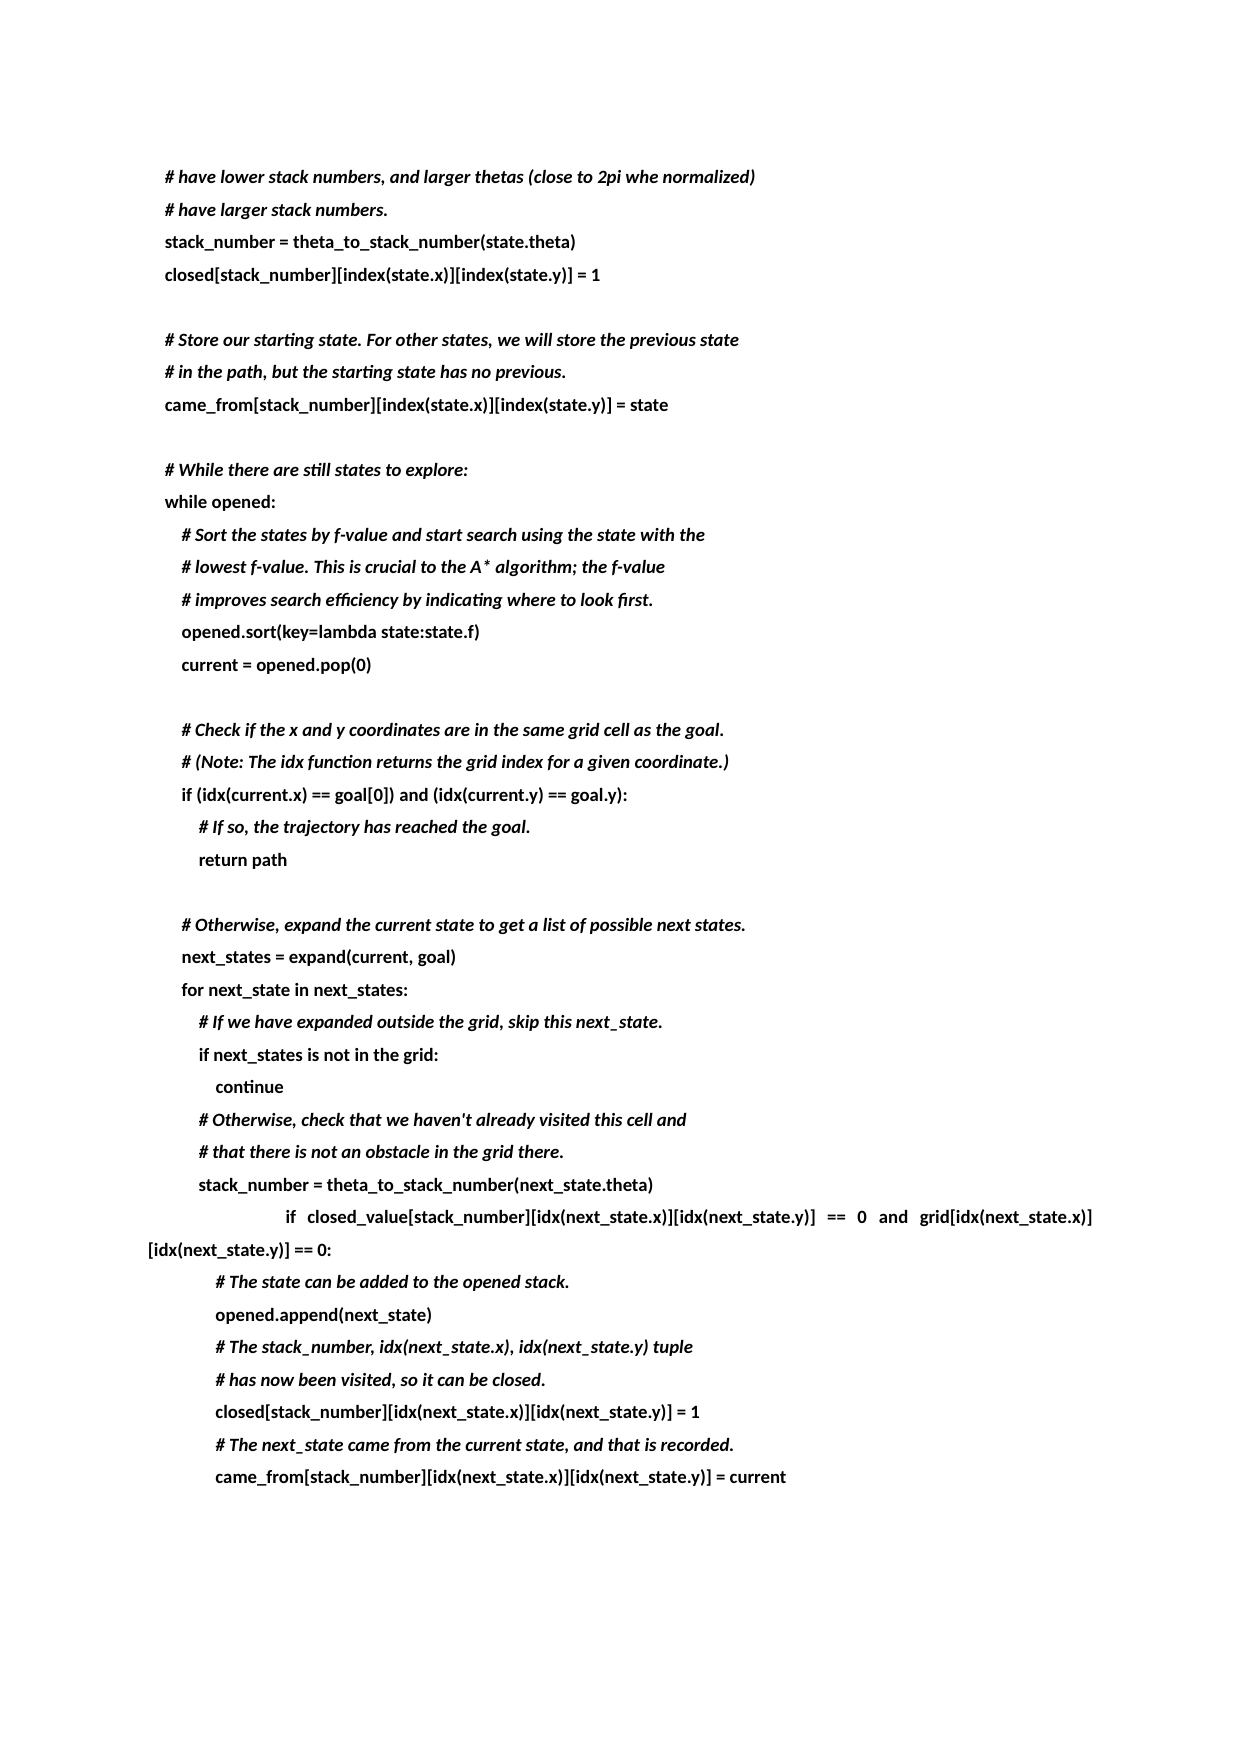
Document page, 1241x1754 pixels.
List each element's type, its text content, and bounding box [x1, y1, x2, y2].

text # (Note: The idx function returns the grid index for a given coordinate.) [148, 745, 1093, 778]
text # improves search efficiency by indicating where to look first. [148, 583, 1093, 615]
text # have lower stack numbers, and larger thetas (close to 2pi whe normalized) [148, 160, 1093, 193]
text next_states = expand(current, goal) [148, 940, 1093, 973]
text # If so, the trajectory has reached the goal. [148, 810, 1093, 843]
text if next_states is not in the grid: [148, 1038, 1093, 1070]
text closed[stack_number][index(state.x)][index(state.y)] = 1 [148, 258, 1093, 290]
text current = opened.pop(0) [148, 648, 1093, 680]
text closed[stack_number][idx(next_state.x)][idx(next_state.y)] = 1 [148, 1395, 1093, 1428]
text # Otherwise, expand the current state to get a list of possible next states. [148, 908, 1093, 940]
text # The state can be added to the opened stack. [148, 1265, 1093, 1298]
text continue [148, 1070, 1093, 1103]
text # The stack_number, idx(next_state.x), idx(next_state.y) tuple [148, 1330, 1093, 1363]
text # While there are still states to explore: [148, 453, 1093, 485]
text # in the path, but the starting state has no previous. [148, 355, 1093, 388]
text # has now been visited, so it can be closed. [148, 1363, 1093, 1395]
text # Check if the x and y coordinates are in the same grid cell as the goal. [148, 713, 1093, 745]
text stack_number = theta_to_stack_number(state.theta) [148, 225, 1093, 258]
text return path [148, 843, 1093, 875]
text came_from[stack_number][index(state.x)][index(state.y)] = state [148, 388, 1093, 420]
text opened.append(next_state) [148, 1298, 1093, 1330]
text # The next_state came from the current state, and that is recorded. [148, 1428, 1093, 1460]
text came_from[stack_number][idx(next_state.x)][idx(next_state.y)] = current [148, 1460, 1093, 1493]
text opened.sort(key=lambda state:state.f) [148, 615, 1093, 648]
text while opened: [148, 485, 1093, 518]
text if (idx(current.x) == goal[0]) and (idx(current.y) == goal.y): [148, 778, 1093, 810]
text if closed_value[stack_number][idx(next_state.x)][idx(next_state.y)] == 0 and grid[idx(next_state.x)][idx(next_state.y)] == 0: [148, 1200, 1093, 1265]
text # have larger stack numbers. [148, 193, 1093, 225]
text # If we have expanded outside the grid, skip this next_state. [148, 1005, 1093, 1038]
text # lowest f-value. This is crucial to the A* algorithm; the f-value [148, 550, 1093, 583]
text stack_number = theta_to_stack_number(next_state.theta) [148, 1168, 1093, 1200]
text # Otherwise, check that we haven't already visited this cell and [148, 1103, 1093, 1135]
text # Store our starting state. For other states, we will store the previous state [148, 323, 1093, 355]
text # Sort the states by f-value and start search using the state with the [148, 518, 1093, 550]
text for next_state in next_states: [148, 973, 1093, 1005]
text # that there is not an obstacle in the grid there. [148, 1135, 1093, 1168]
